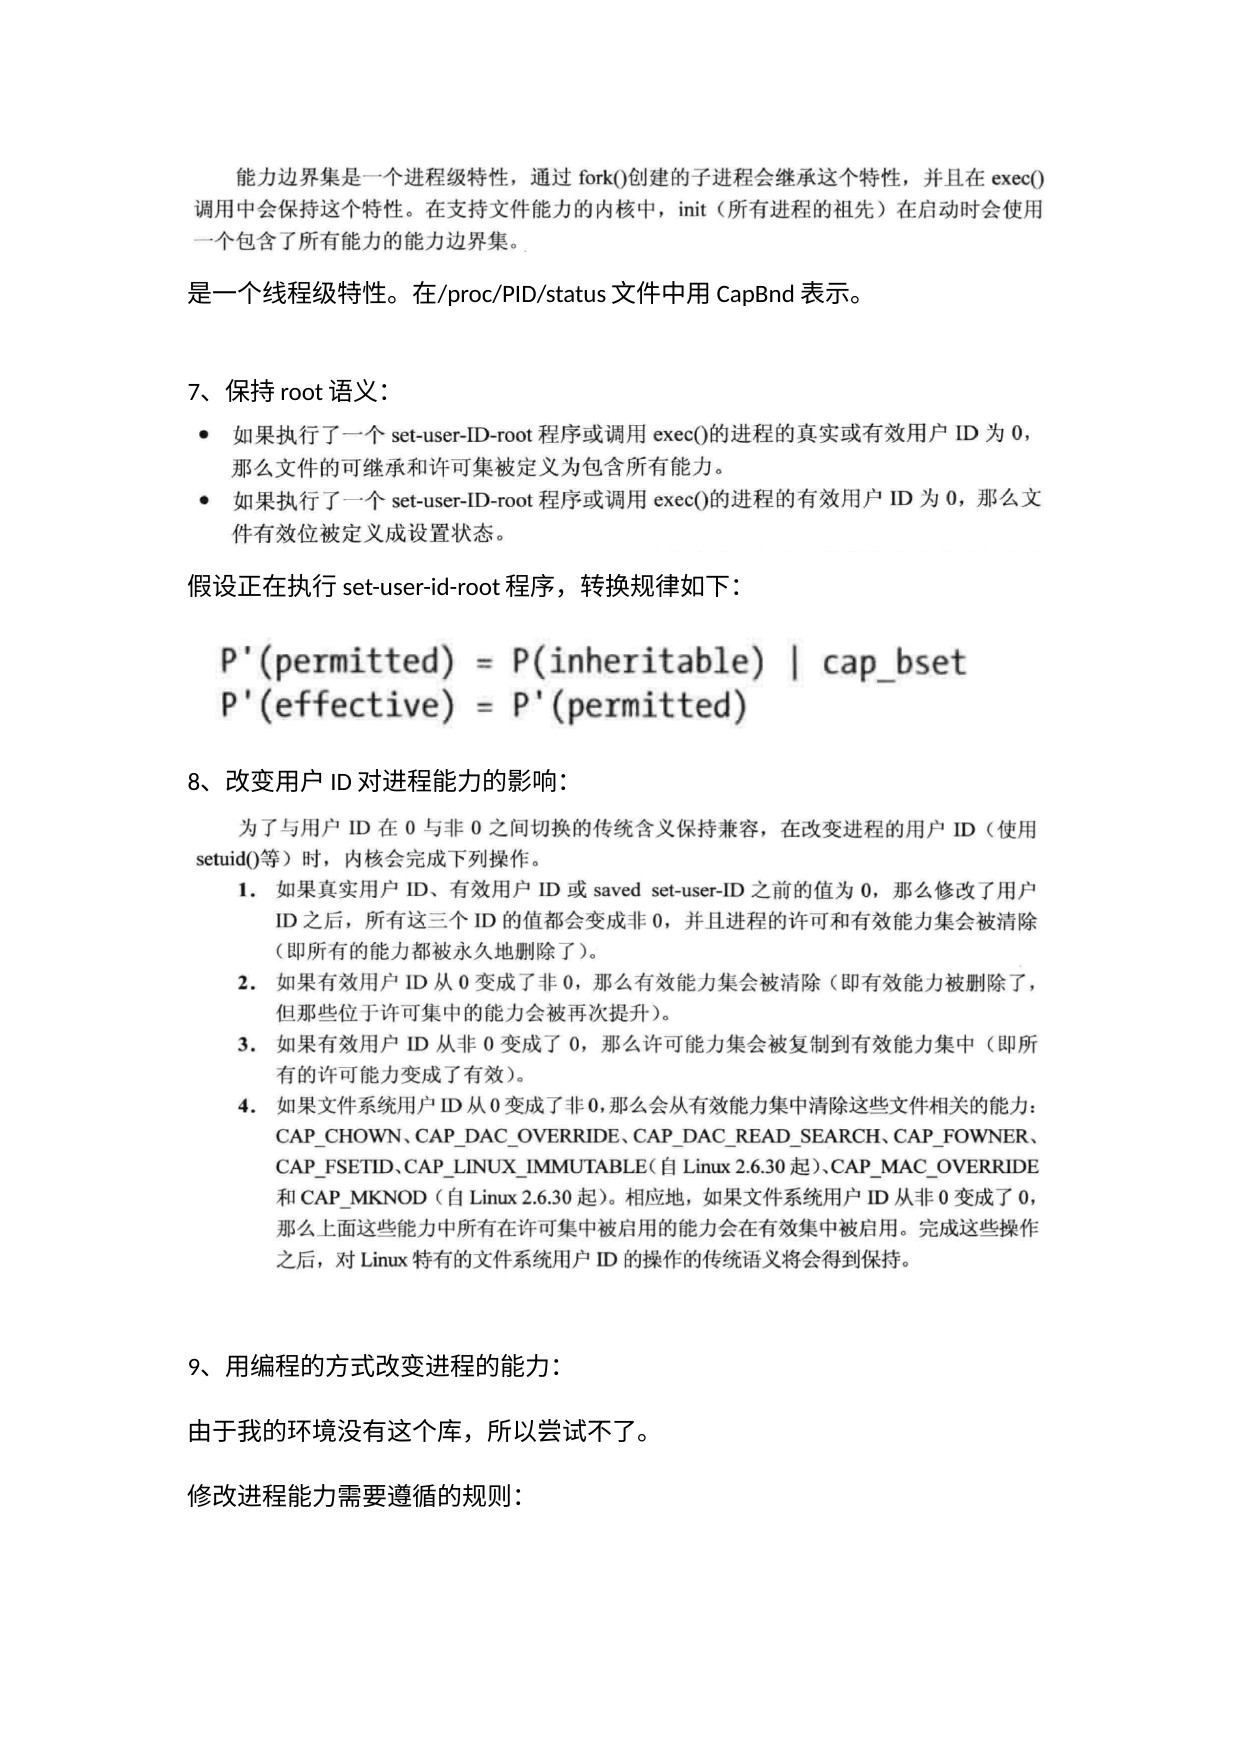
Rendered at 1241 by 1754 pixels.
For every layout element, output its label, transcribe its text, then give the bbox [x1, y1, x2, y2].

picture [187, 812, 1051, 1278]
list 改变用户ID对进程能力的影响： [187, 747, 1053, 812]
list 修改进程能力需要遵循的规则： [187, 1462, 1053, 1527]
picture [187, 162, 1051, 254]
list 由于我的环境没有这个库，所以尝试不了。 [187, 1397, 1053, 1462]
list 用编程的方式改变进程的能力： [187, 1332, 1053, 1397]
list 是一个线程级特性。在/proc/PID/status文件中用CapBnd表示。 [187, 259, 1053, 324]
picture [187, 422, 1052, 552]
picture [187, 617, 1053, 741]
list 保持root语义： [187, 357, 1053, 422]
list 假设正在执行set-user-id-root程序，转换规律如下： [187, 552, 1053, 617]
